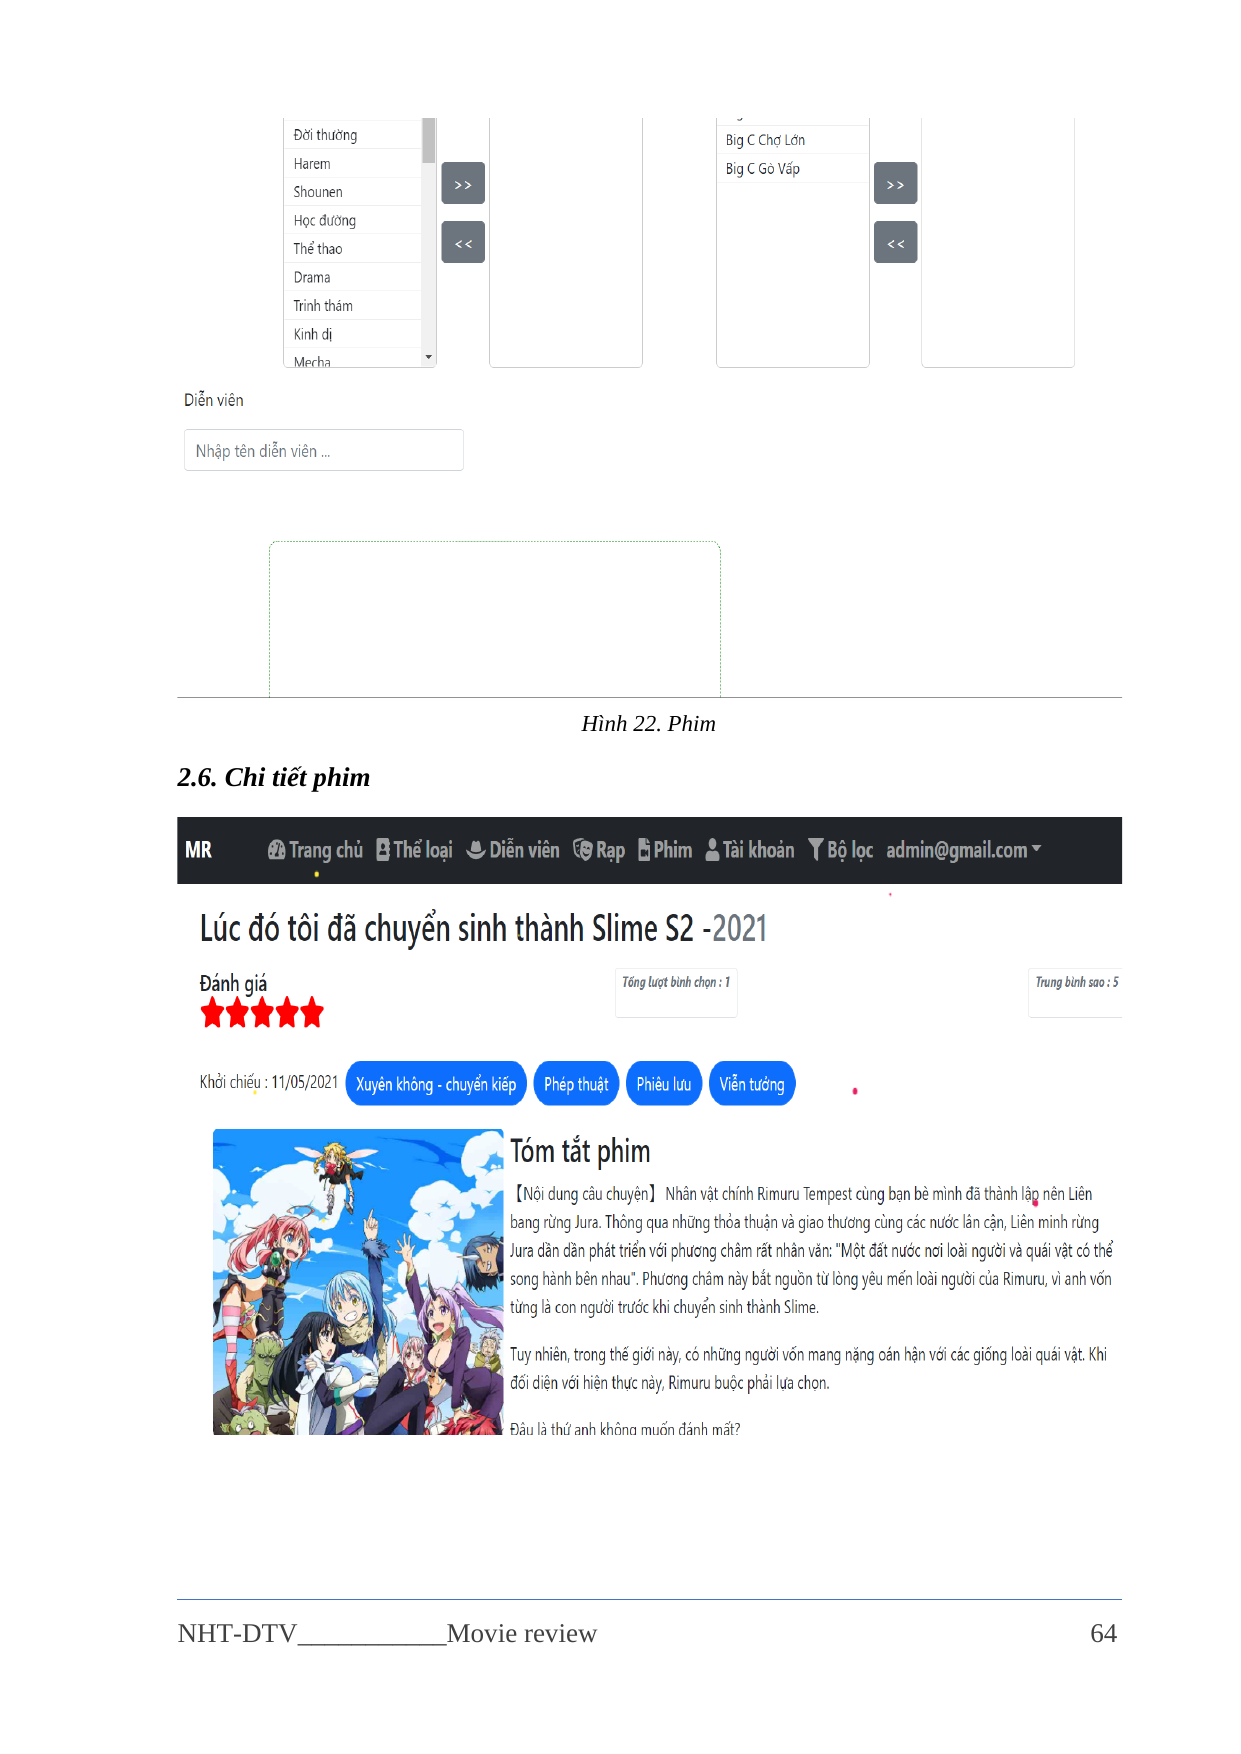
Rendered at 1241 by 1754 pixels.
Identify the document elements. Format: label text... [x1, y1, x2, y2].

subtitle Chi tiết phim [177, 761, 1122, 792]
picture [177, 118, 1123, 698]
picture [177, 817, 1123, 1435]
